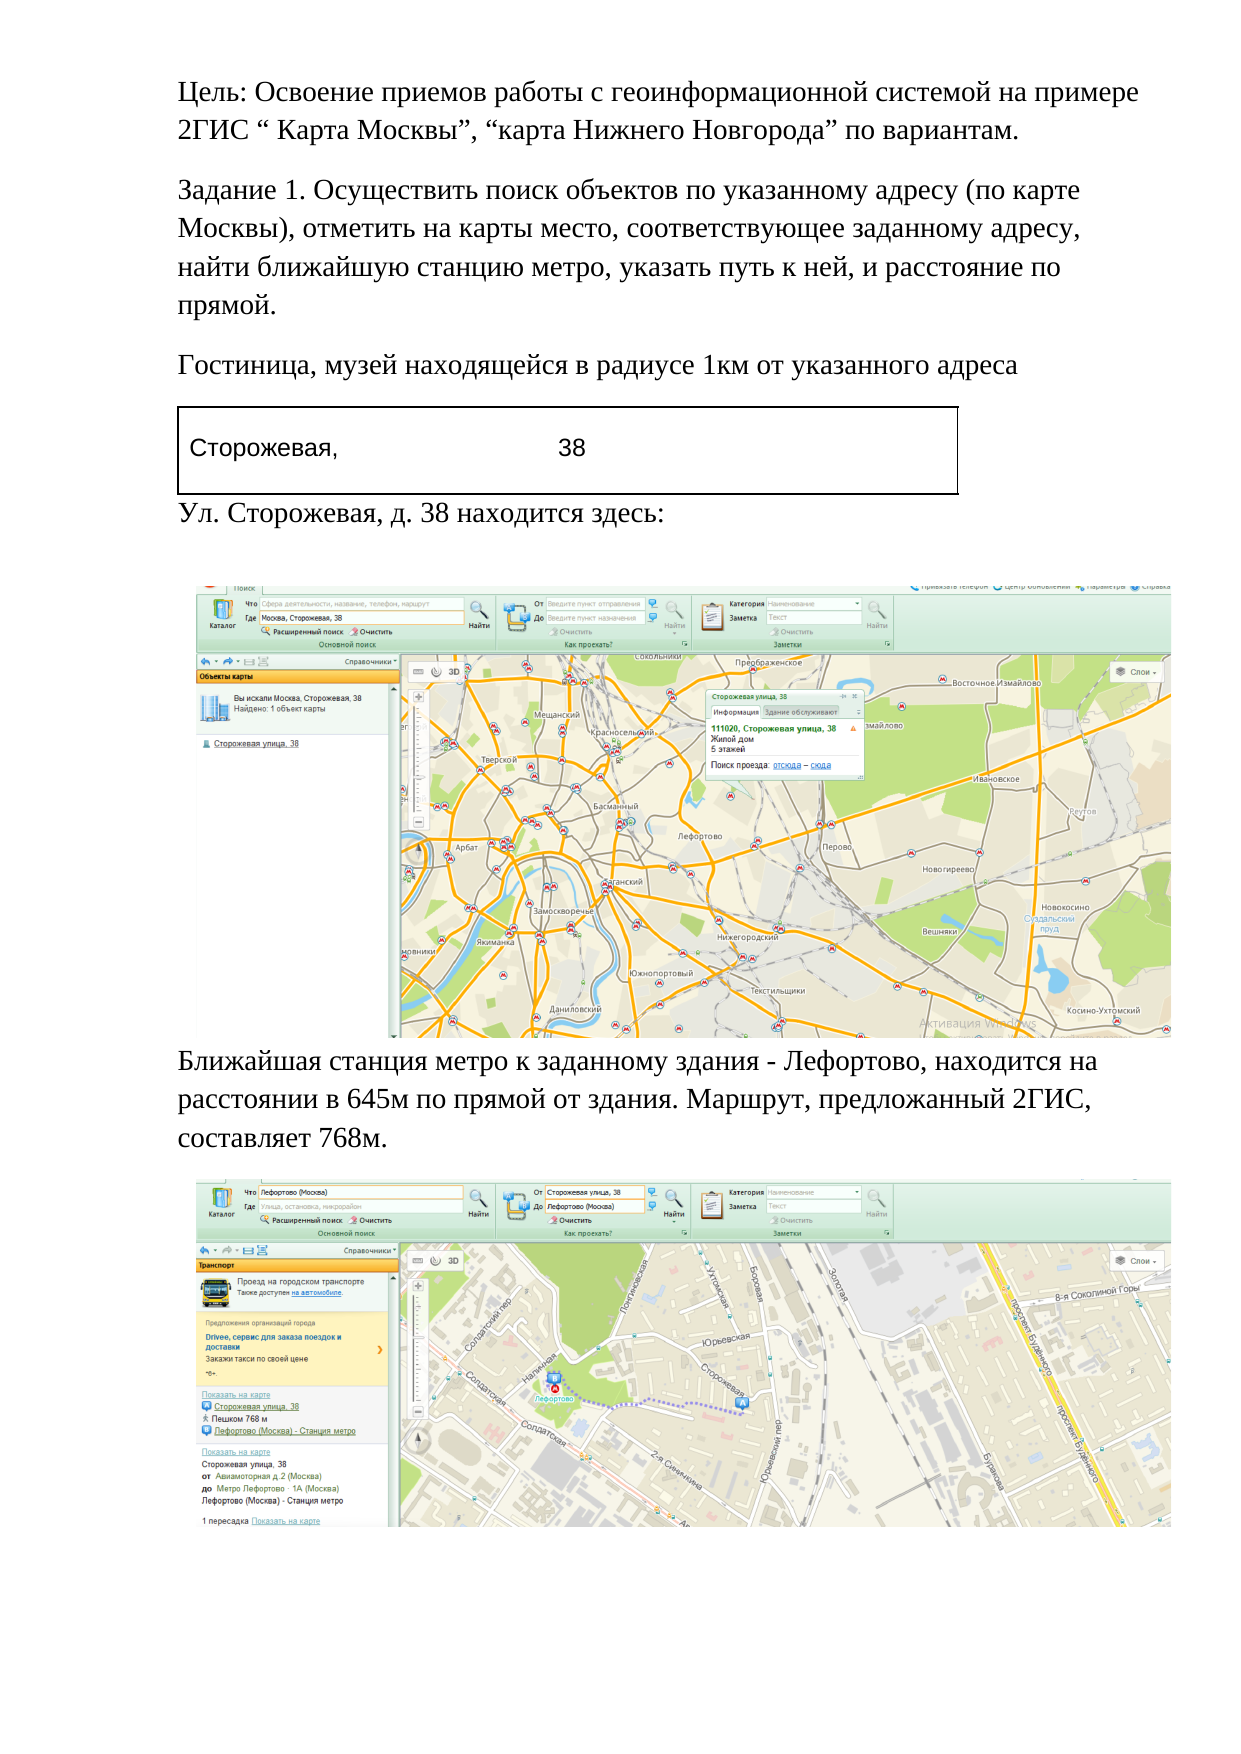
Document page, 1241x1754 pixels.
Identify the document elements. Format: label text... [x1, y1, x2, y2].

text Ближайшая станция метро к заданному здания - Лефортово, находится на расстоянии в 645м по прямой от здания. Маршрут, предложанный 2ГИС, составляет 768м. [177, 554, 1152, 1154]
text Ул. Сторожевая, д. 38 находится здесь: [177, 495, 1152, 528]
text Цель: Освоение приемов работы с геоинформационной системой на примере 2ГИС “ Карта Москвы”, “карта Нижнего Новгорода” по вариантам. [177, 74, 1152, 146]
text Гостиница, музей находящейся в радиусе 1км от указанного адреса [177, 347, 1152, 380]
text Задание 1. Осуществить поиск объектов по указанному адресу (по карте Москвы), отметить на карты место, соответствующее заданному адресу, найти ближайшую станцию метро, указать путь к ней, и расстояние по прямой. [177, 172, 1152, 321]
table_header Сторожевая, 38 [179, 408, 957, 493]
